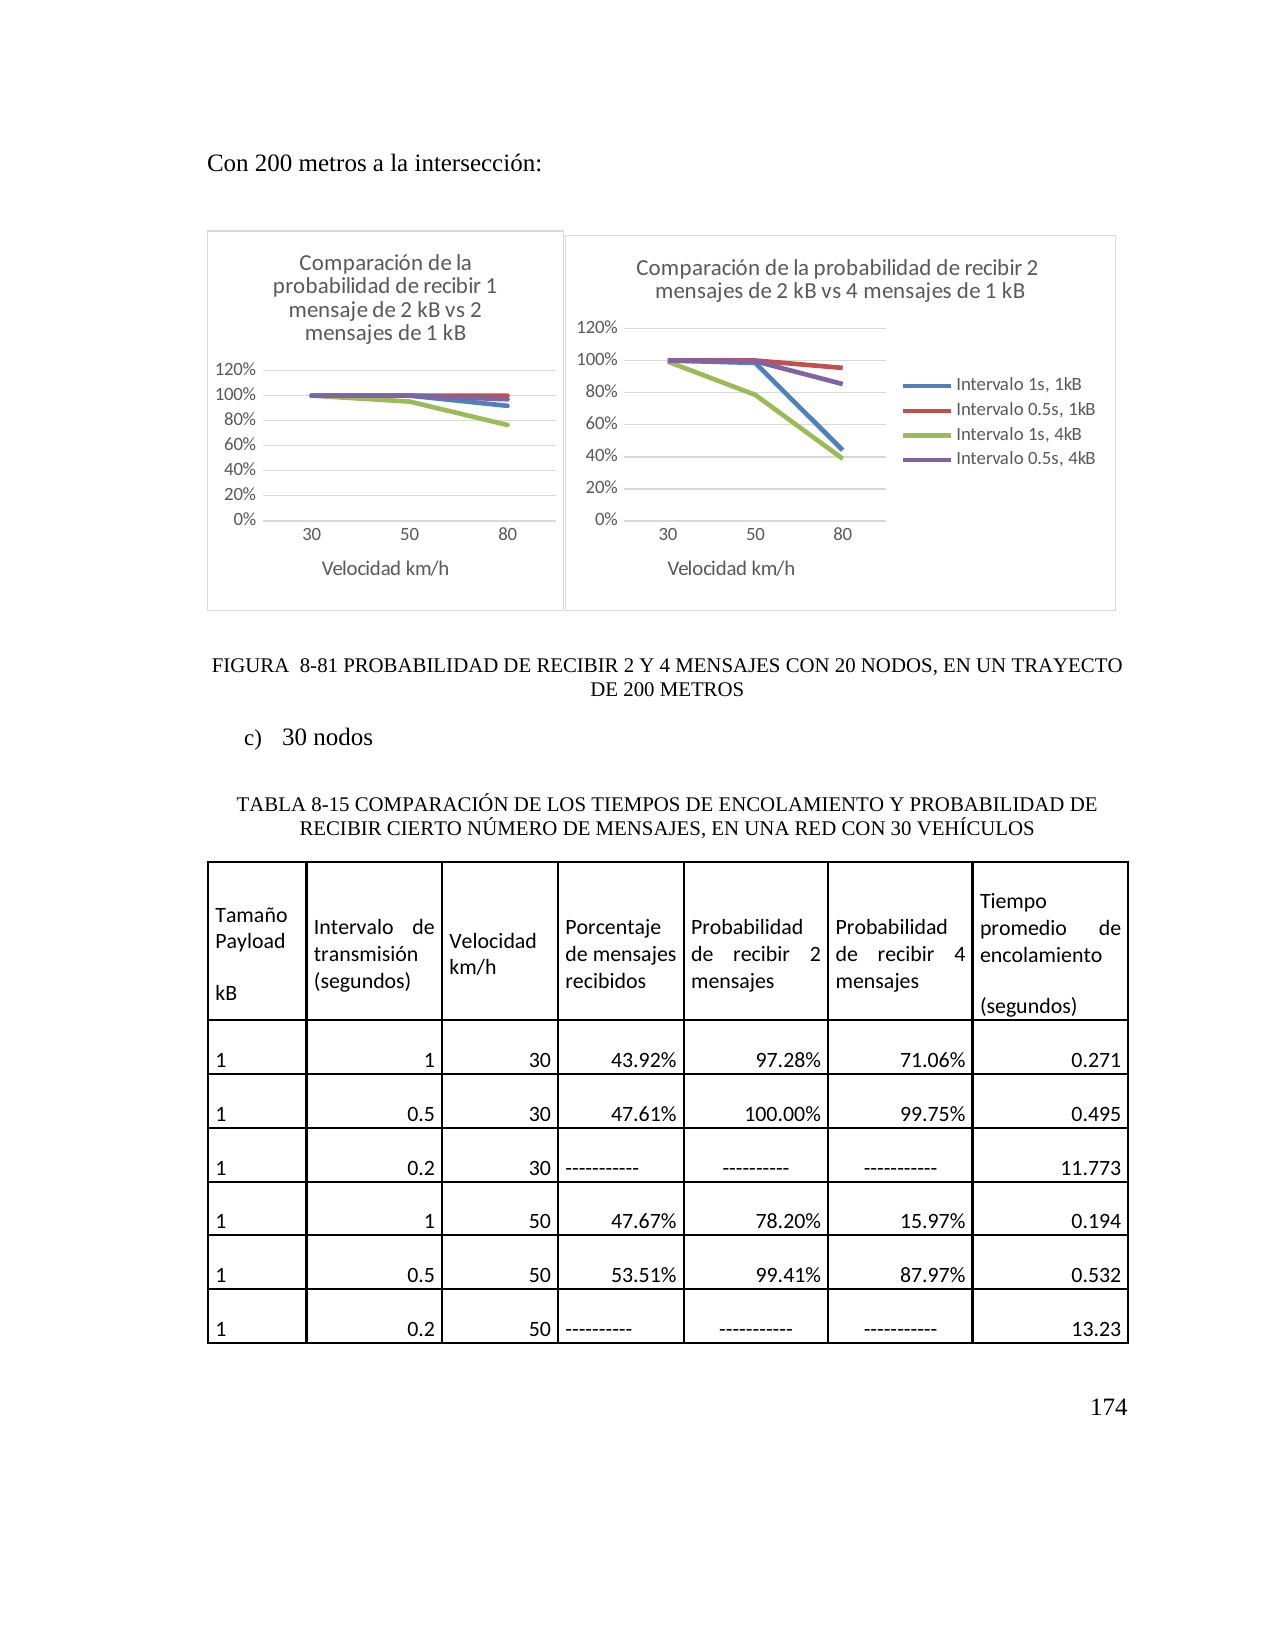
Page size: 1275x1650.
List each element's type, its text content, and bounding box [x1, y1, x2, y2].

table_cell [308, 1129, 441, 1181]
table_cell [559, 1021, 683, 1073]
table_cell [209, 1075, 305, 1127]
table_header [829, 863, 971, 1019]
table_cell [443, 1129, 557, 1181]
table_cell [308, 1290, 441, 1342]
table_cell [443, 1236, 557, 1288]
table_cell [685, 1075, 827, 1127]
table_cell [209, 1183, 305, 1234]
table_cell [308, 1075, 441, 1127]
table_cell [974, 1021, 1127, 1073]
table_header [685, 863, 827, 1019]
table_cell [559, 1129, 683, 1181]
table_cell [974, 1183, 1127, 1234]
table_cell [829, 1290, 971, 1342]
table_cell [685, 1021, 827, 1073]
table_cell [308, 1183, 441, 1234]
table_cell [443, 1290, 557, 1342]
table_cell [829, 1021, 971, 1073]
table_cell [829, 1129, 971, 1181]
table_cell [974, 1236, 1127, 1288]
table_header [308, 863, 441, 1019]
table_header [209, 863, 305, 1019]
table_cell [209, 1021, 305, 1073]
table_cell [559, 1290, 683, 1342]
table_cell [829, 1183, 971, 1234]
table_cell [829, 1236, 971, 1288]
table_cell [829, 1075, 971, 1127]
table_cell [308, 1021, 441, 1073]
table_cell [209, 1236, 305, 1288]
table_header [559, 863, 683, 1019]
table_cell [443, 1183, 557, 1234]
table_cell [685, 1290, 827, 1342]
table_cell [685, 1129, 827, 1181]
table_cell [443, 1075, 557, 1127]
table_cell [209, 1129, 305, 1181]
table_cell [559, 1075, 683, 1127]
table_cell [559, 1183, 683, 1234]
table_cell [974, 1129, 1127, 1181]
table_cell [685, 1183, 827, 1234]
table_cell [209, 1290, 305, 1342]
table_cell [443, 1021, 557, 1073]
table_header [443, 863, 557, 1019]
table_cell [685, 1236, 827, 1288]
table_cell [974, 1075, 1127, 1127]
subtitle 30 nodos [244, 722, 1127, 750]
text Con 200 metros a la intersección: [207, 148, 1127, 176]
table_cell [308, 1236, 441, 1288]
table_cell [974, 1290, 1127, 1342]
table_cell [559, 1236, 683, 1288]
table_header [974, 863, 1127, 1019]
